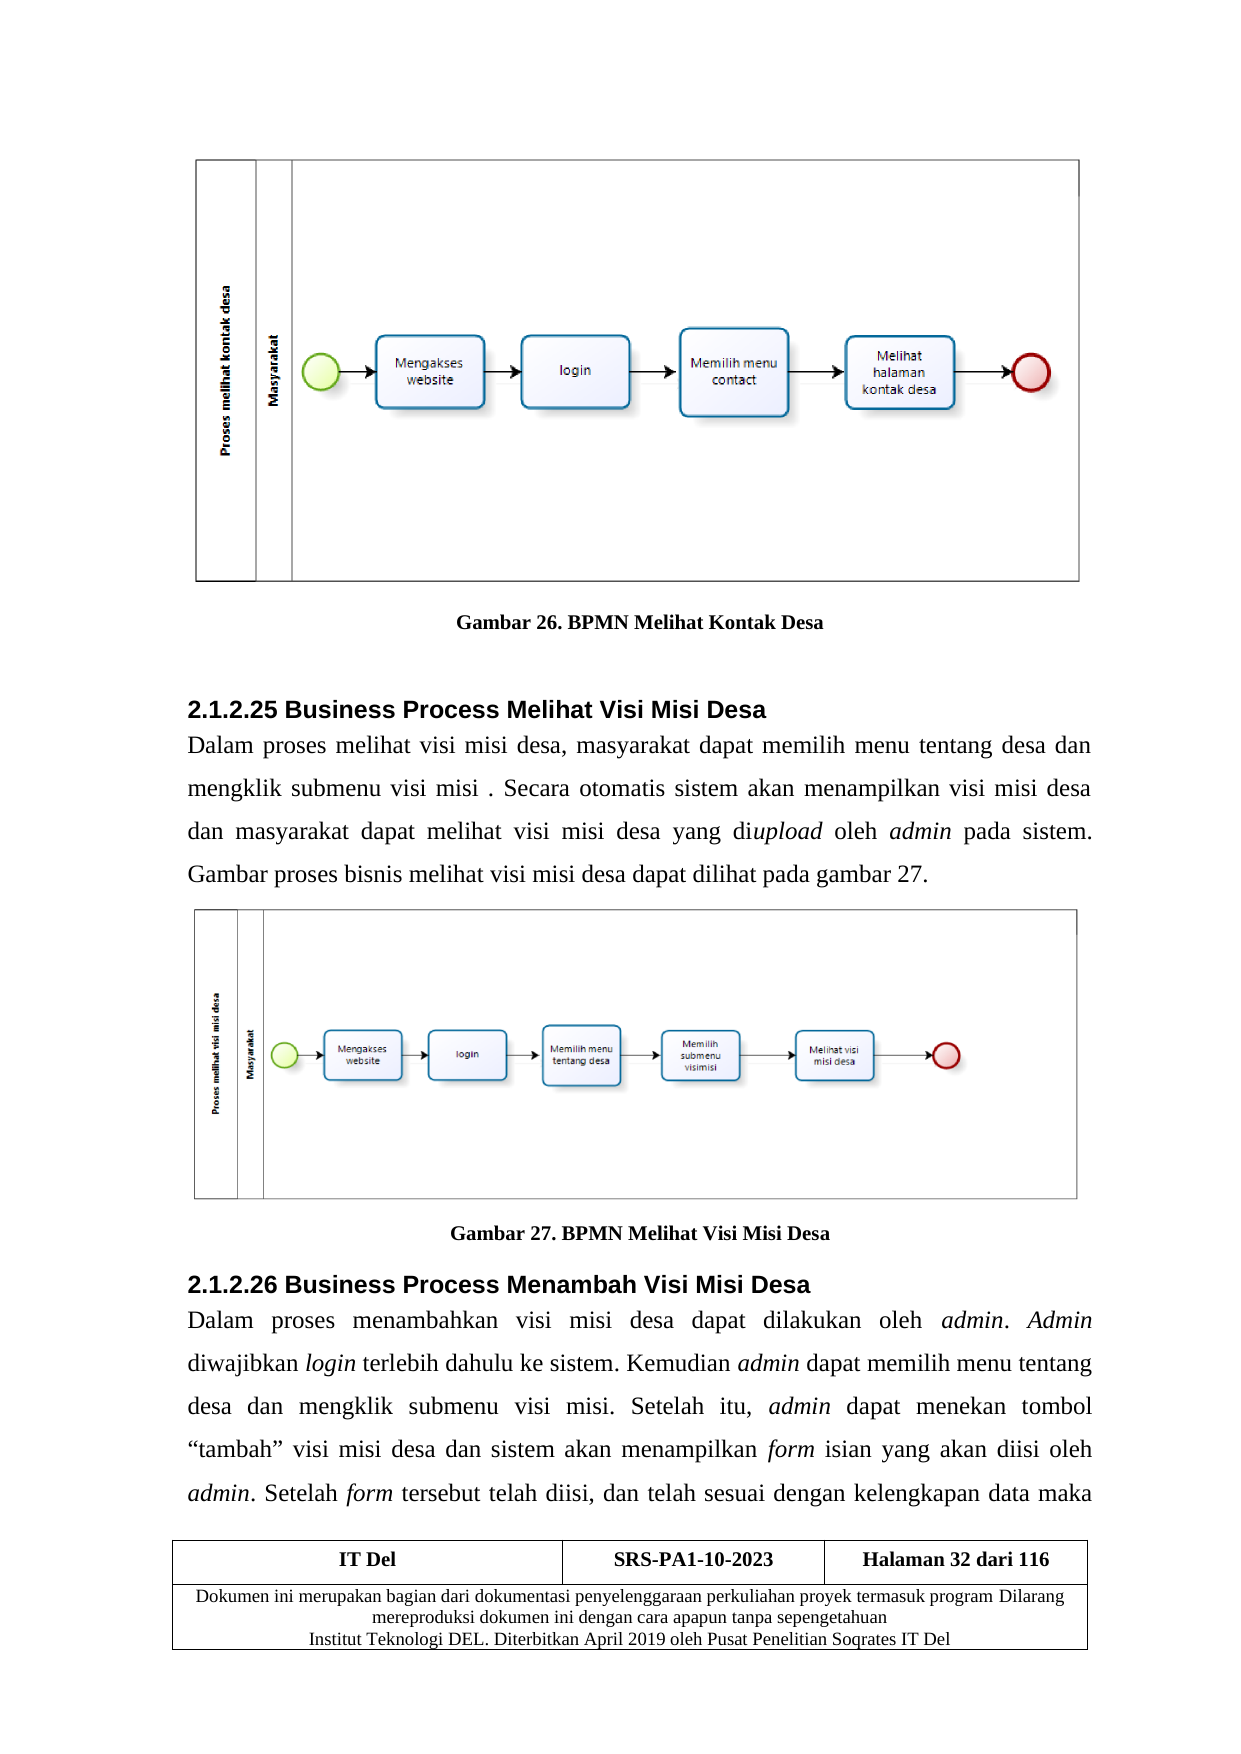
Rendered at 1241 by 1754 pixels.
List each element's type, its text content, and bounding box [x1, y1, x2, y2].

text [187, 1305, 1092, 1506]
subtitle 2.1.2.25 Business Process Melihat Visi Misi Desa [187, 695, 1092, 724]
subtitle 2.1.2.26 Business Process Menambah Visi Misi Desa [187, 1270, 1092, 1299]
text Gambar 26. BPMN Melihat Kontak Desa [187, 610, 1092, 634]
picture [187, 902, 1086, 1207]
picture [187, 147, 1088, 596]
text Dalam proses melihat visi misi desa, masyarakat dapat memilih menu tentang desa dan mengklik submenu visi misi . Secara otomatis sistem akan menampilkan visi misi desa dan masyarakat dapat melihat visi misi desa yang diupload oleh admin pada sistem. Gambar proses bisnis melihat visi misi desa dapat dilihat pada gambar 27. [187, 730, 1092, 888]
text Gambar 27. BPMN Melihat Visi Misi Desa [187, 1221, 1092, 1245]
